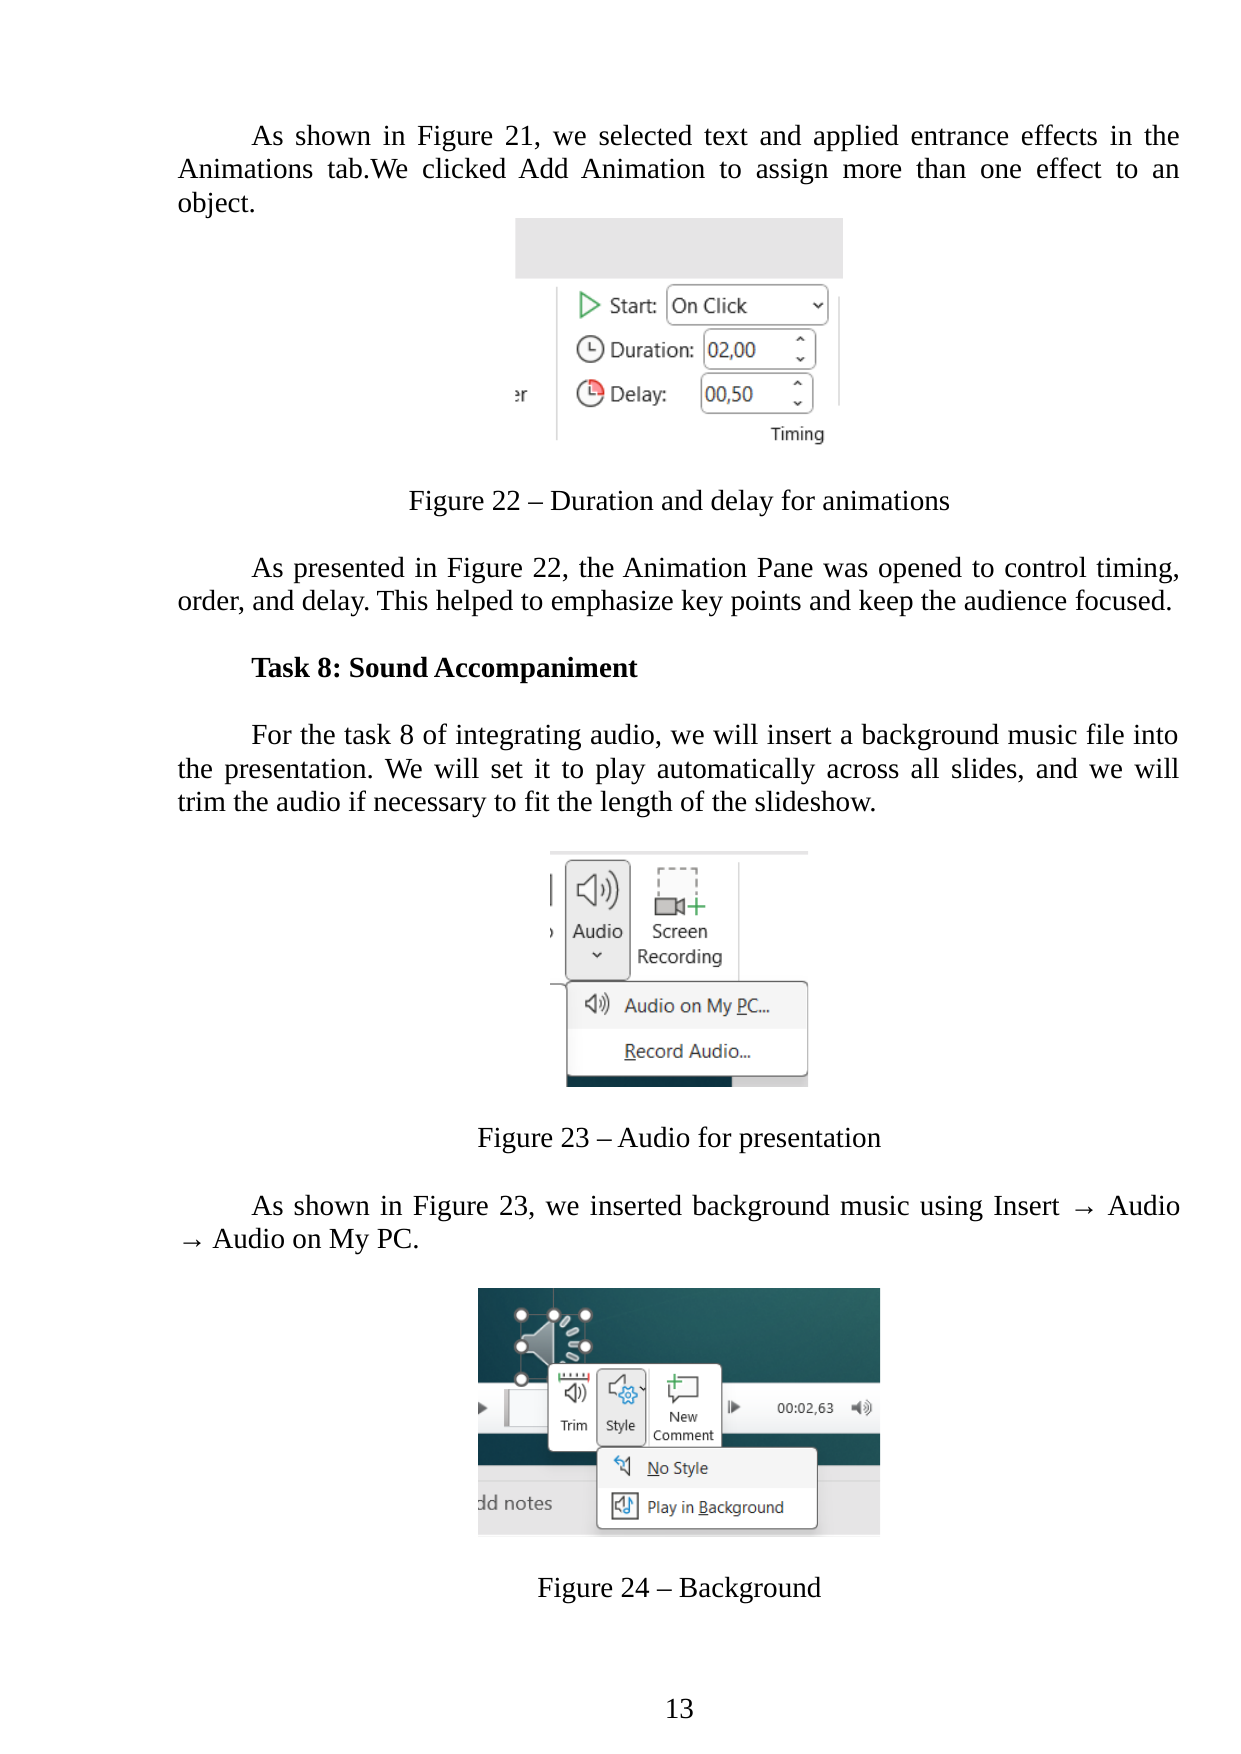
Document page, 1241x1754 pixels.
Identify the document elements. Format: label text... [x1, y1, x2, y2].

text Figure 23 – Audio for presentation [177, 1121, 1181, 1154]
text Figure 22 – Duration and delay for animations [177, 483, 1181, 516]
text For the task 8 of integrating audio, we will insert a background music file into the presentation. We will set it to play automatically across all slides, and we will trim the audio if necessary to fit the length of the slideshow. [177, 717, 1181, 818]
text As shown in Figure 21, we selected text and applied entrance effects in the Animations tab.We clicked Add Animation to assign more than one effect to an object. [177, 118, 1181, 219]
text Task 8: Sound Accompaniment [177, 650, 1181, 684]
picture [478, 1288, 881, 1537]
text As presented in Figure 22, the Animation Pane was opened to control timing, order, and delay. This helped to emphasize key points and keep the audience focused. [177, 550, 1181, 617]
text Figure 24 – Background [177, 1570, 1181, 1603]
picture [550, 851, 809, 1087]
text As shown in Figure 23, we inserted background music using Insert → Audio → Audio on My PC. [177, 1188, 1181, 1255]
picture [515, 218, 843, 450]
